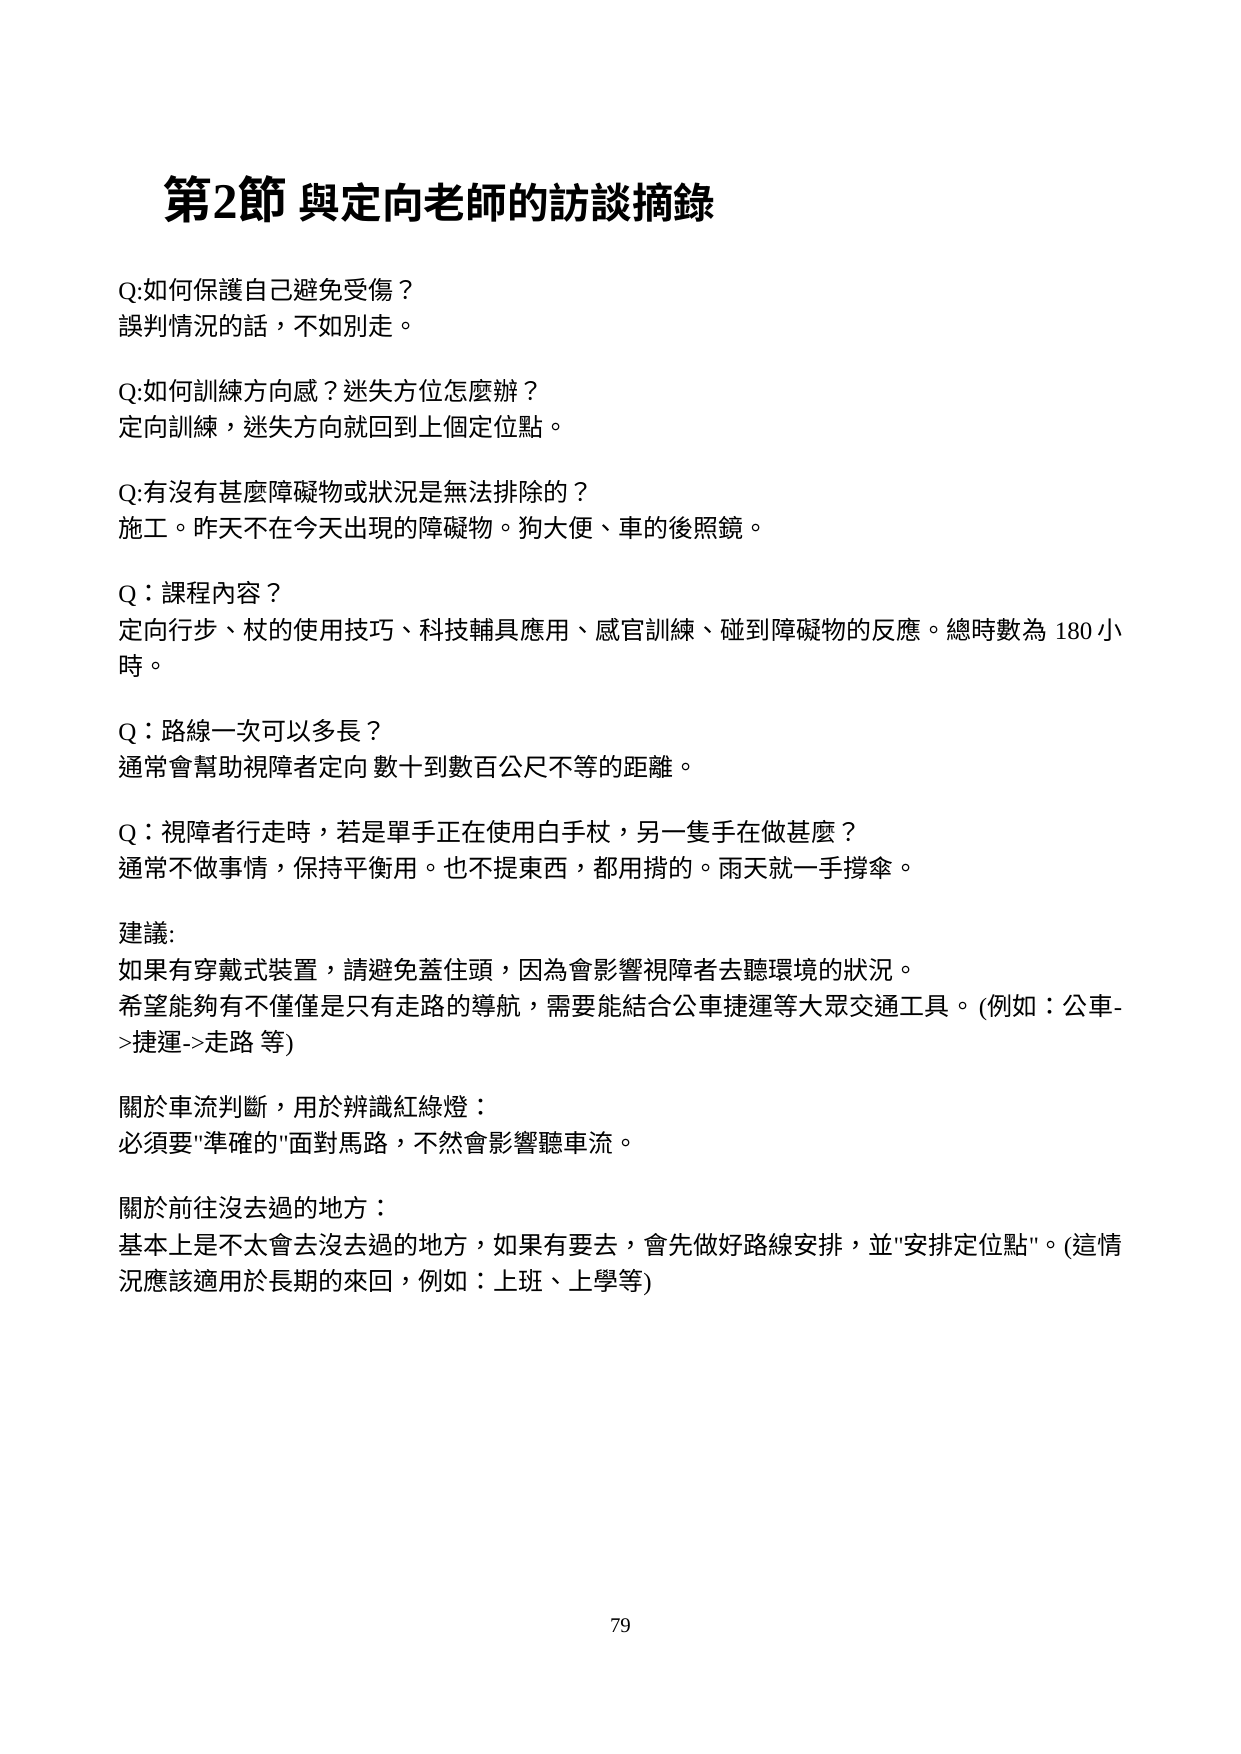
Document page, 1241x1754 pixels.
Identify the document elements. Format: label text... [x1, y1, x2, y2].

text 通常會幫助視障者定向 數十到數百公尺不等的距離。 [118, 748, 1122, 784]
text 希望能夠有不僅僅是只有走路的導航，需要能結合公車捷運等大眾交通工具。(例如：公車->捷運->走路 等) [118, 986, 1122, 1059]
text 誤判情況的話，不如別走。 [118, 306, 1122, 343]
text 如果有穿戴式裝置，請避免蓋住頭，因為會影響視障者去聽環境的狀況。 [118, 950, 1122, 986]
text 定向行步、杖的使用技巧、科技輔具應用、感官訓練、碰到障礙物的反應。總時數為180小時。 [118, 610, 1122, 683]
text 關於前往沒去過的地方： [118, 1189, 1122, 1225]
text Q:如何保護自己避免受傷？ [118, 270, 1122, 306]
subtitle 與定向老師的訪談摘錄 [162, 161, 1122, 233]
text Q:有沒有甚麼障礙物或狀況是無法排除的？ [118, 473, 1122, 509]
text 建議: [118, 914, 1122, 950]
text 基本上是不太會去沒去過的地方，如果有要去，會先做好路線安排，並"安排定位點"。(這情況應該適用於長期的來回，例如：上班、上學等) [118, 1225, 1122, 1298]
text 關於車流判斷，用於辨識紅綠燈： [118, 1088, 1122, 1124]
text Q:如何訓練方向感？迷失方位怎麼辦？ [118, 371, 1122, 408]
text Q：路線一次可以多長？ [118, 711, 1122, 748]
text 必須要"準確的"面對馬路，不然會影響聽車流。 [118, 1124, 1122, 1160]
text Q：視障者行走時，若是單手正在使用白手杖，另一隻手在做甚麼？ [118, 813, 1122, 849]
text 通常不做事情，保持平衡用。也不提東西，都用揹的。雨天就一手撐傘。 [118, 849, 1122, 885]
text 定向訓練，迷失方向就回到上個定位點。 [118, 408, 1122, 444]
text 施工。昨天不在今天出現的障礙物。狗大便、車的後照鏡。 [118, 509, 1122, 545]
text Q：課程內容？ [118, 574, 1122, 610]
